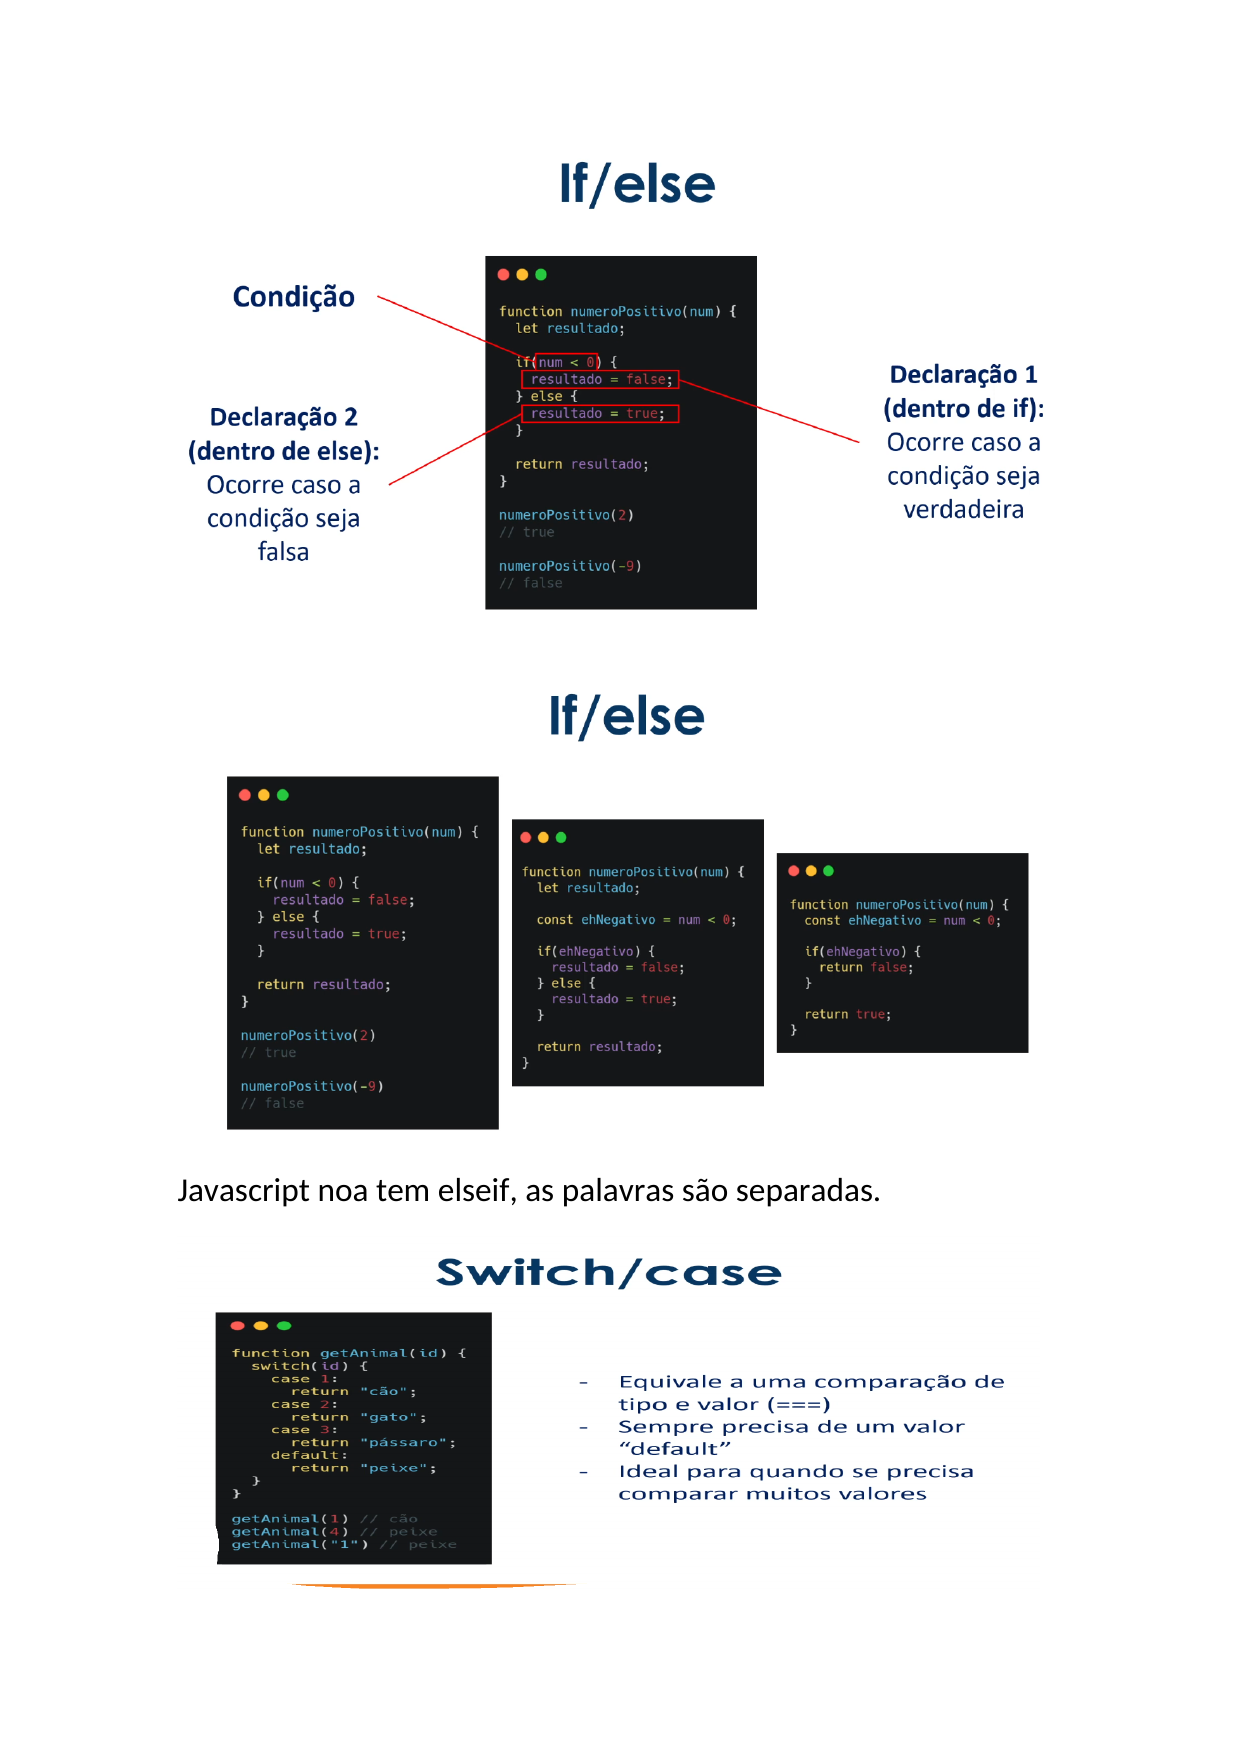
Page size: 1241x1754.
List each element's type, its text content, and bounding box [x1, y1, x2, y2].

text Javascript noa tem elseif, as palavras são separadas. [177, 1169, 1063, 1209]
picture [177, 663, 1063, 1150]
picture [177, 1229, 1040, 1589]
picture [177, 147, 1063, 645]
